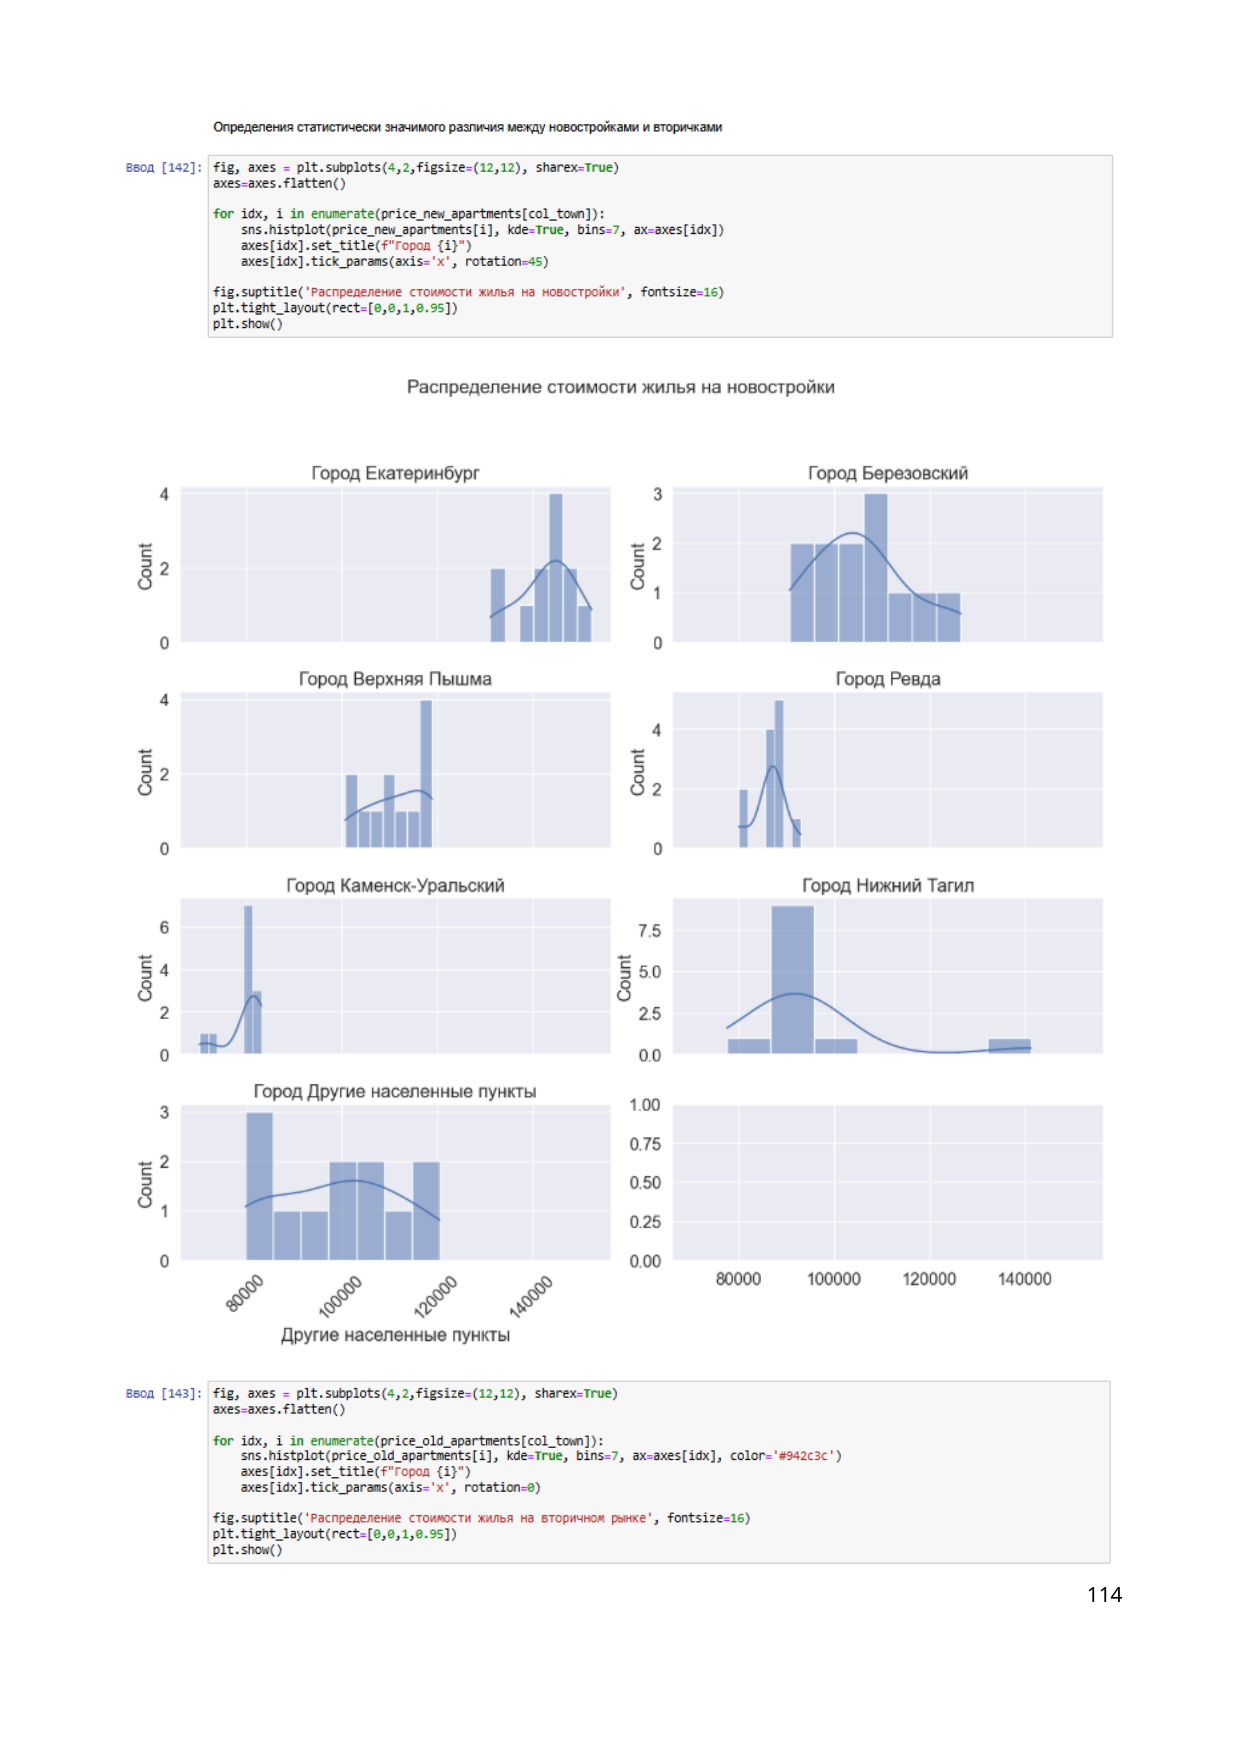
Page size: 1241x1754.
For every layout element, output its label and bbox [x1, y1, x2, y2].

picture [118, 118, 1123, 349]
picture [118, 369, 1123, 1352]
picture [118, 1372, 1123, 1575]
